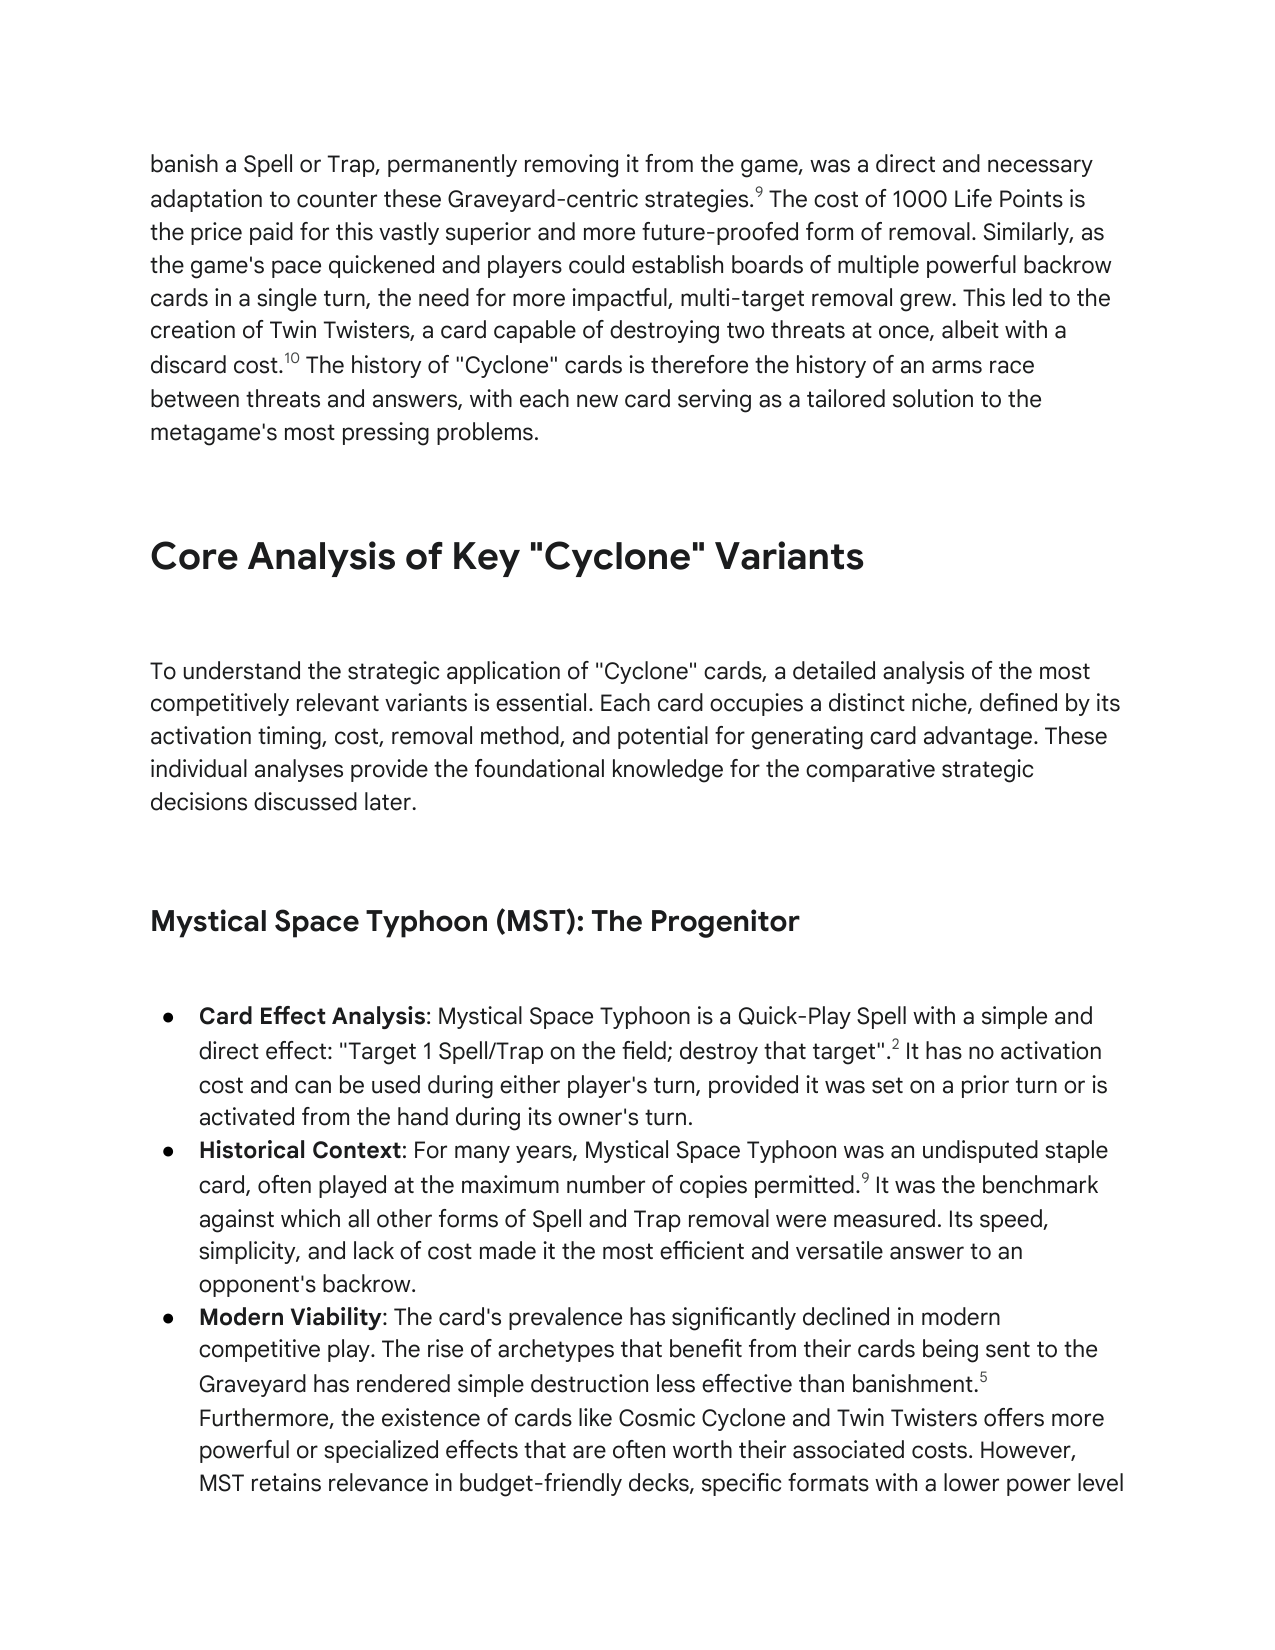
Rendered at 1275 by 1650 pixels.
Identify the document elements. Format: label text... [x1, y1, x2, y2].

list Historical Context: For many years, Mystical Space Typhoon was an undisputed staple card, often played at the maximum number of copies permitted.9 It was the benchmark against which all other forms of Spell and Trap removal were measured. Its speed, simplicity, and lack of cost made it the most efficient and versatile answer to an opponent's backrow. [161, 1136, 1125, 1299]
list Card Effect Analysis: Mystical Space Typhoon is a Quick-Play Spell with a simple and direct effect: "Target 1 Spell/Trap on the field; destroy that target".2 It has no activation cost and can be used during either player's turn, provided it was set on a prior turn or is activated from the hand during its owner's turn. [161, 1002, 1125, 1132]
subtitle Mystical Space Typhoon (MST): The Progenitor [150, 903, 1125, 940]
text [150, 150, 1125, 446]
text To understand the strategic application of "Cyclone" cards, a detailed analysis of the most competitively relevant variants is essential. Each card occupies a distinct niche, defined by its activation timing, cost, removal method, and potential for generating card advantage. These individual analyses provide the foundational knowledge for the comparative strategic decisions discussed later. [150, 657, 1125, 816]
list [161, 1303, 1125, 1498]
subtitle Core Analysis of Key "Cyclone" Variants [150, 533, 1125, 580]
